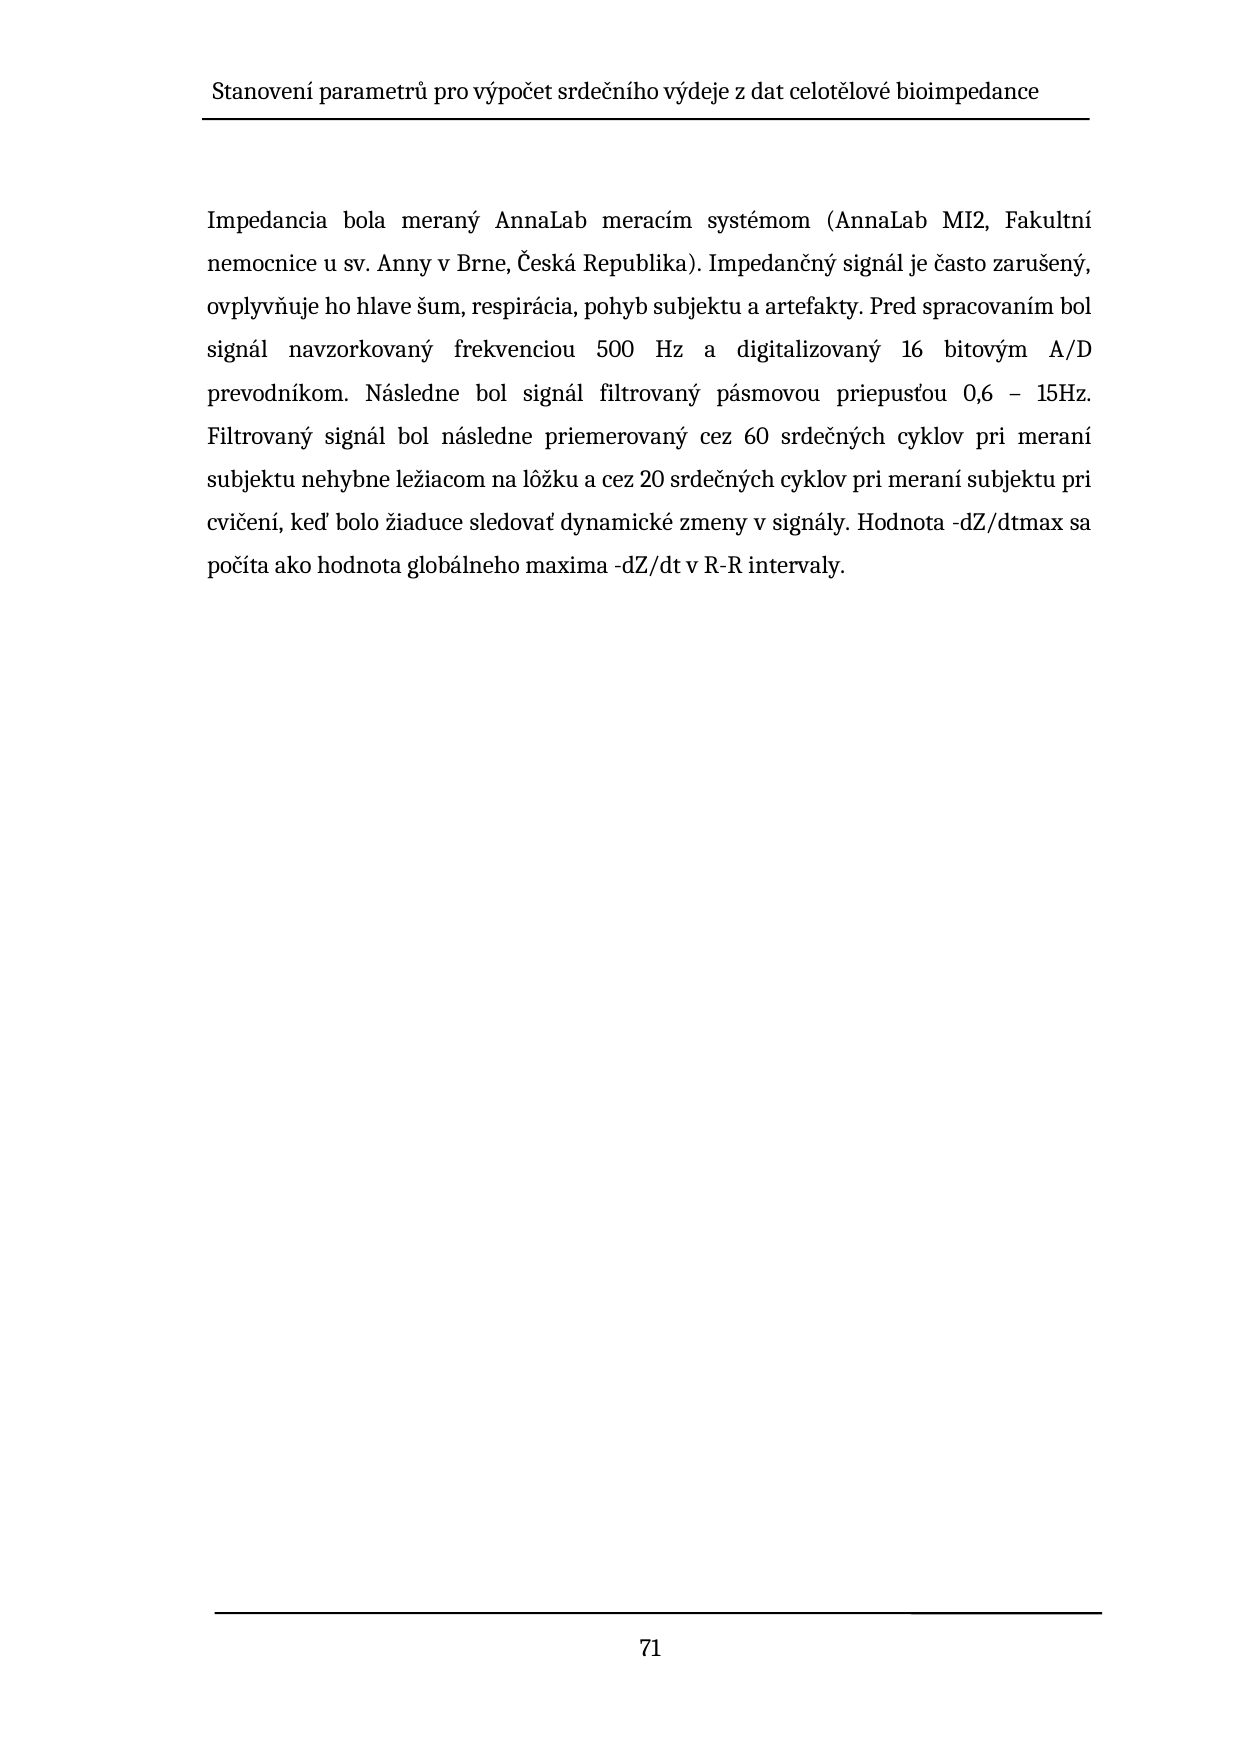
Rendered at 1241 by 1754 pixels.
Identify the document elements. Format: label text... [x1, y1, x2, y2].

text Impedancia bola meraný AnnaLab meracím systémom (AnnaLab MI2, Fakultní nemocnice u sv. Anny v Brne, Česká Republika). Impedančný signál je často zarušený, ovplyvňuje ho hlave šum, respirácia, pohyb subjektu a artefakty. Pred spracovaním bol signál navzorkovaný frekvenciou 500 Hz a digitalizovaný 16 bitovým A/D prevodníkom. Následne bol signál filtrovaný pásmovou priepusťou 0,6 – 15Hz. Filtrovaný signál bol následne priemerovaný cez 60 srdečných cyklov pri meraní subjektu nehybne ležiacom na lôžku a cez 20 srdečných cyklov pri meraní subjektu pri cvičení, keď bolo žiaduce sledovať dynamické zmeny v signály. Hodnota -dZ/dtmax sa počíta ako hodnota globálneho maxima -dZ/dt v R-R intervaly. [207, 206, 1092, 580]
